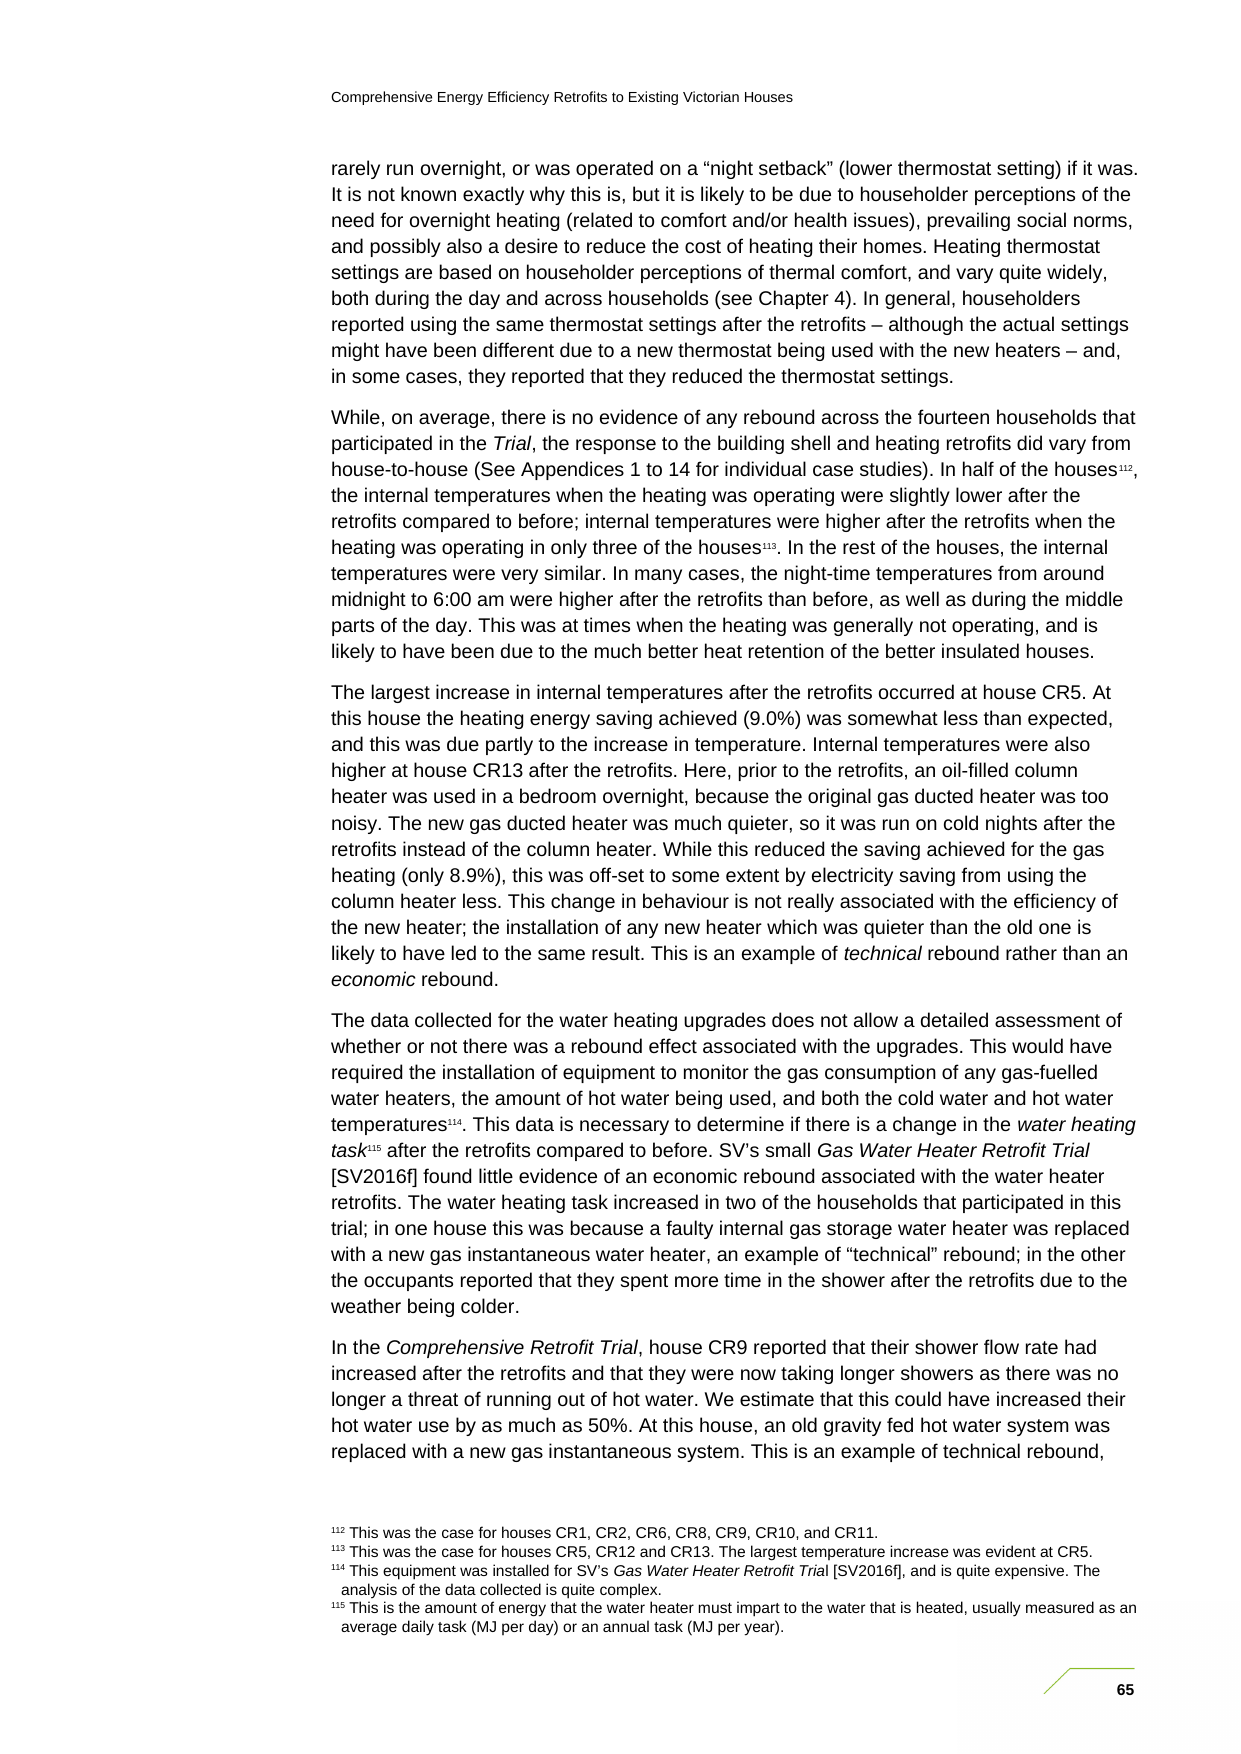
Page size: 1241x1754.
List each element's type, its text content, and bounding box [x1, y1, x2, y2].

text While, on average, there is no evidence of any rebound across the fourteen households that participated in the Trial, the response to the building shell and heating retrofits did vary from house-to-house (See Appendices 1 to 14 for individual case studies). In half of the houses, the internal temperatures when the heating was operating were slightly lower after the retrofits compared to before; internal temperatures were higher after the retrofits when the heating was operating in only three of the houses. In the rest of the houses, the internal temperatures were very similar. In many cases, the night-time temperatures from around midnight to 6:00 am were higher after the retrofits than before, as well as during the middle parts of the day. This was at times when the heating was generally not operating, and is likely to have been due to the much better heat retention of the better insulated houses. [331, 403, 1140, 663]
picture [957, 1601, 1241, 1754]
text The data collected for the water heating upgrades does not allow a detailed assessment of whether or not there was a rebound effect associated with the upgrades. This would have required the installation of equipment to monitor the gas consumption of any gas-fuelled water heaters, the amount of hot water being used, and both the cold water and hot water temperatures. This data is necessary to determine if there is a change in the water heating task after the retrofits compared to before. SV’s small Gas Water Heater Retrofit Trial [SV2016f] found little evidence of an economic rebound associated with the water heater retrofits. The water heating task increased in two of the households that participated in this trial; in one house this was because a faulty internal gas storage water heater was replaced with a new gas instantaneous water heater, an example of “technical” rebound; in the other the occupants reported that they spent more time in the shower after the retrofits due to the weather being colder. [331, 1005, 1140, 1318]
text The largest increase in internal temperatures after the retrofits occurred at house CR5. At this house the heating energy saving achieved (9.0%) was somewhat less than expected, and this was due partly to the increase in temperature. Internal temperatures were also higher at house CR13 after the retrofits. Here, prior to the retrofits, an oil-filled column heater was used in a bedroom overnight, because the original gas ducted heater was too noisy. The new gas ducted heater was much quieter, so it was run on cold nights after the retrofits instead of the column heater. While this reduced the saving achieved for the gas heating (only 8.9%), this was off-set to some extent by electricity saving from using the column heater less. This change in behaviour is not really associated with the efficiency of the new heater; the installation of any new heater which was quieter than the old one is likely to have led to the same result. This is an example of technical rebound rather than an economic rebound. [331, 678, 1140, 990]
